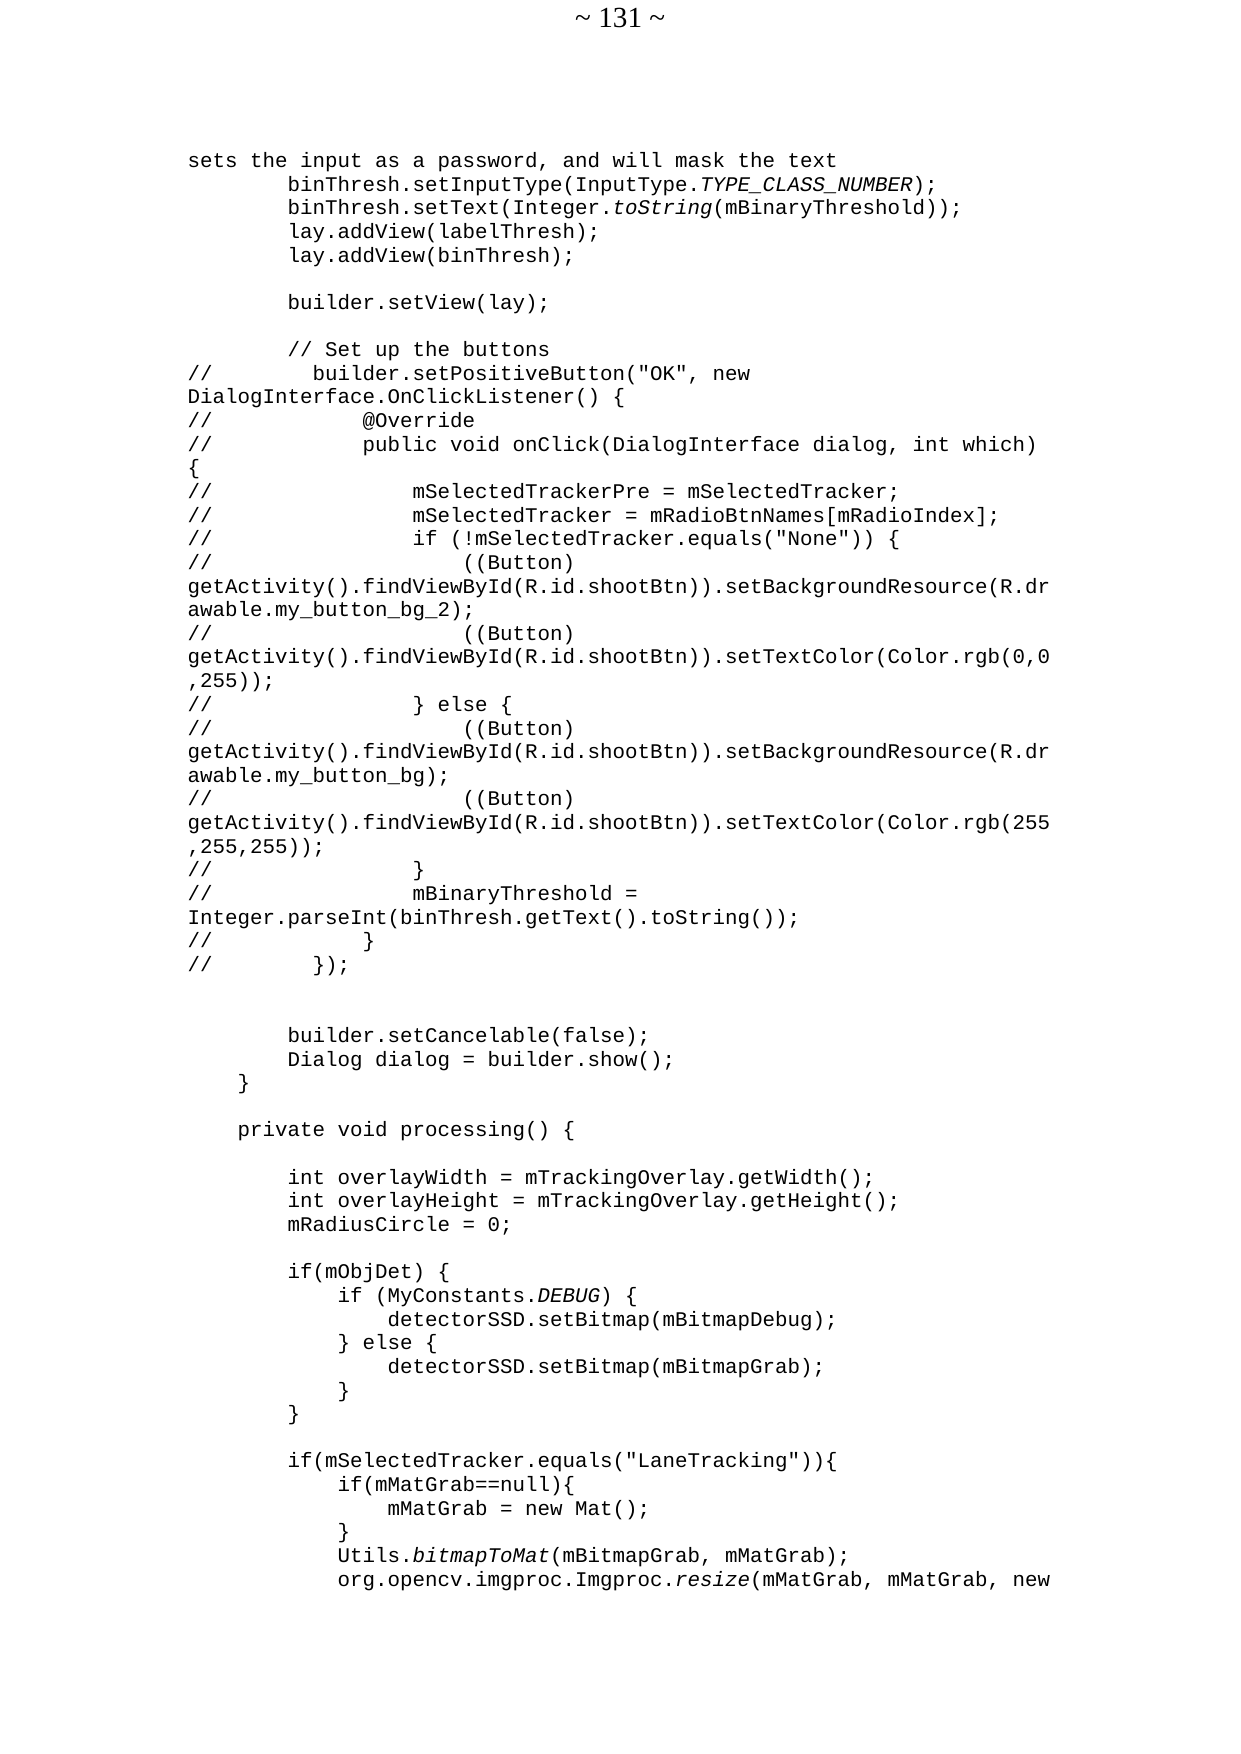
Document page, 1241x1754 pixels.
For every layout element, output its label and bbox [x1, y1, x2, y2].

text [187, 150, 1053, 1592]
